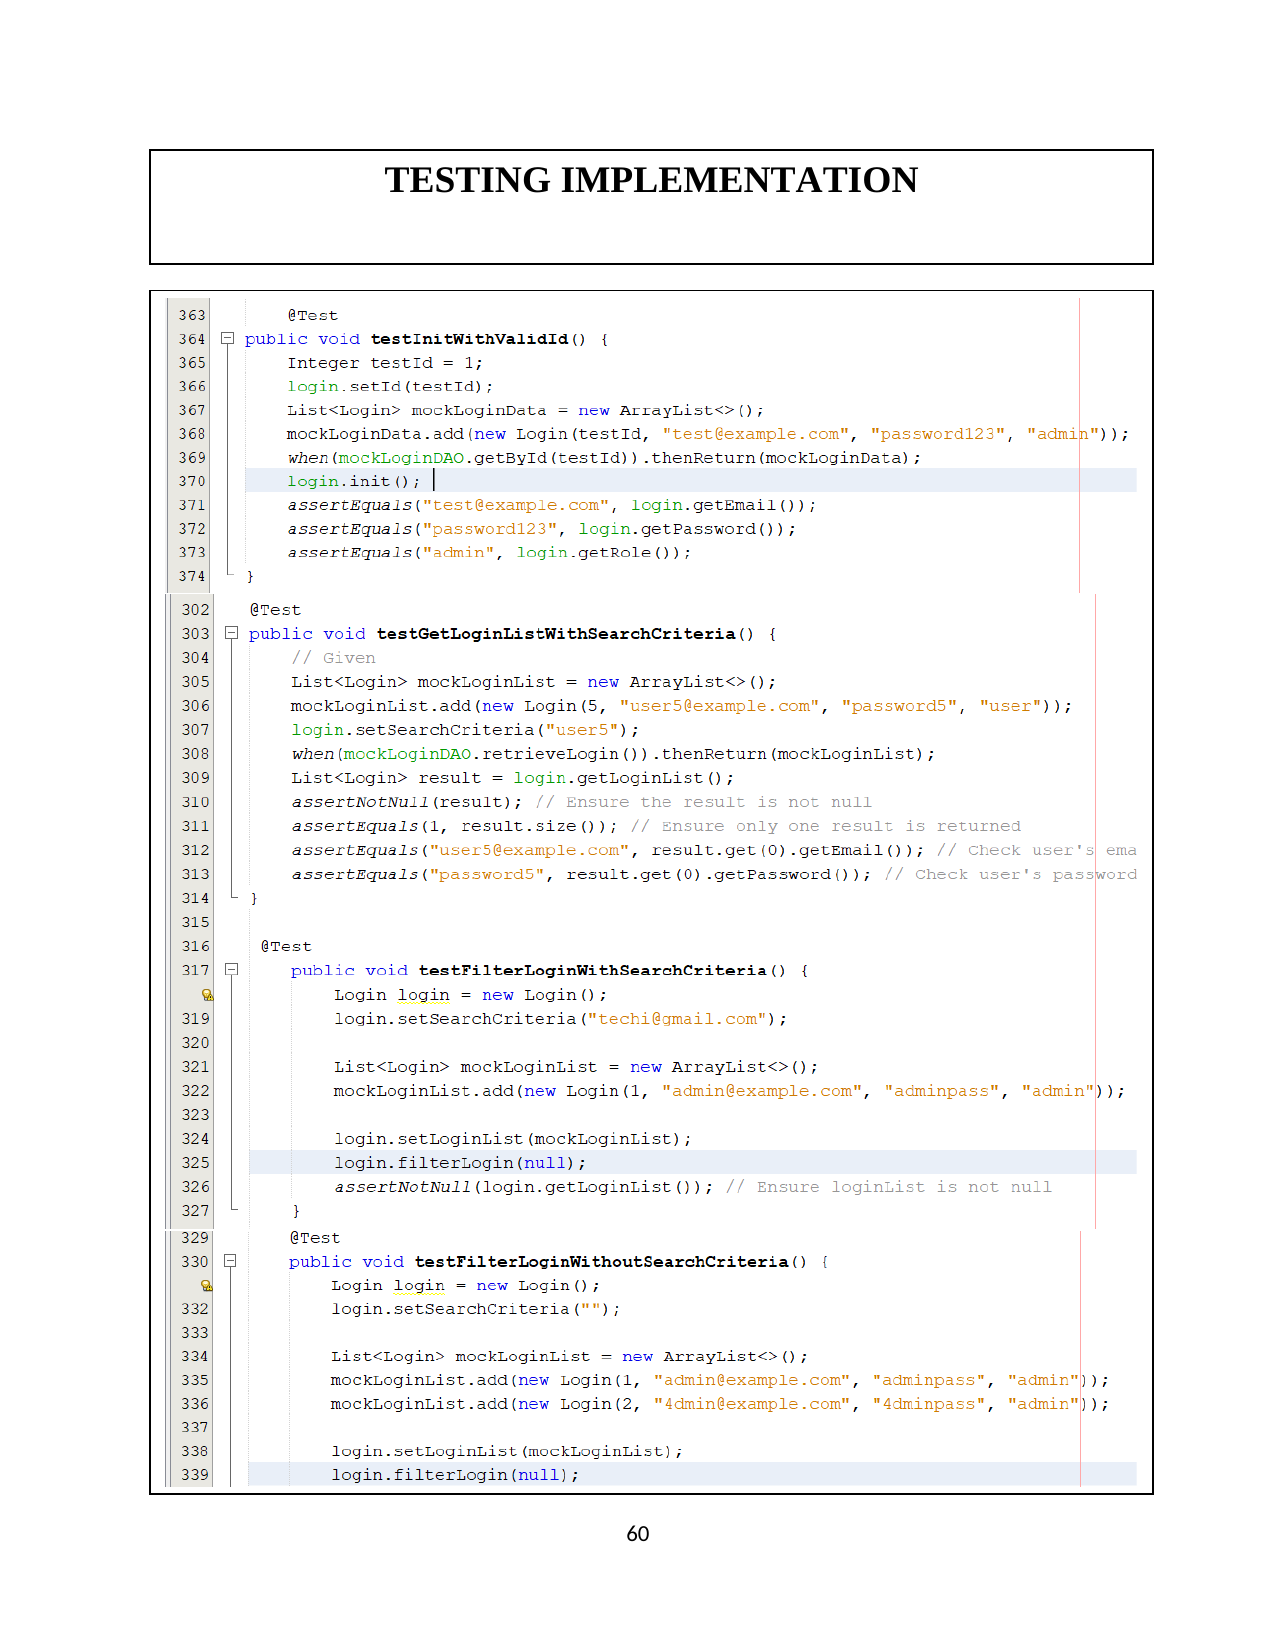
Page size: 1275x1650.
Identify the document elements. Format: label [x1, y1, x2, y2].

picture [165, 1231, 1137, 1487]
picture [165, 298, 1137, 593]
picture [165, 594, 1137, 1229]
